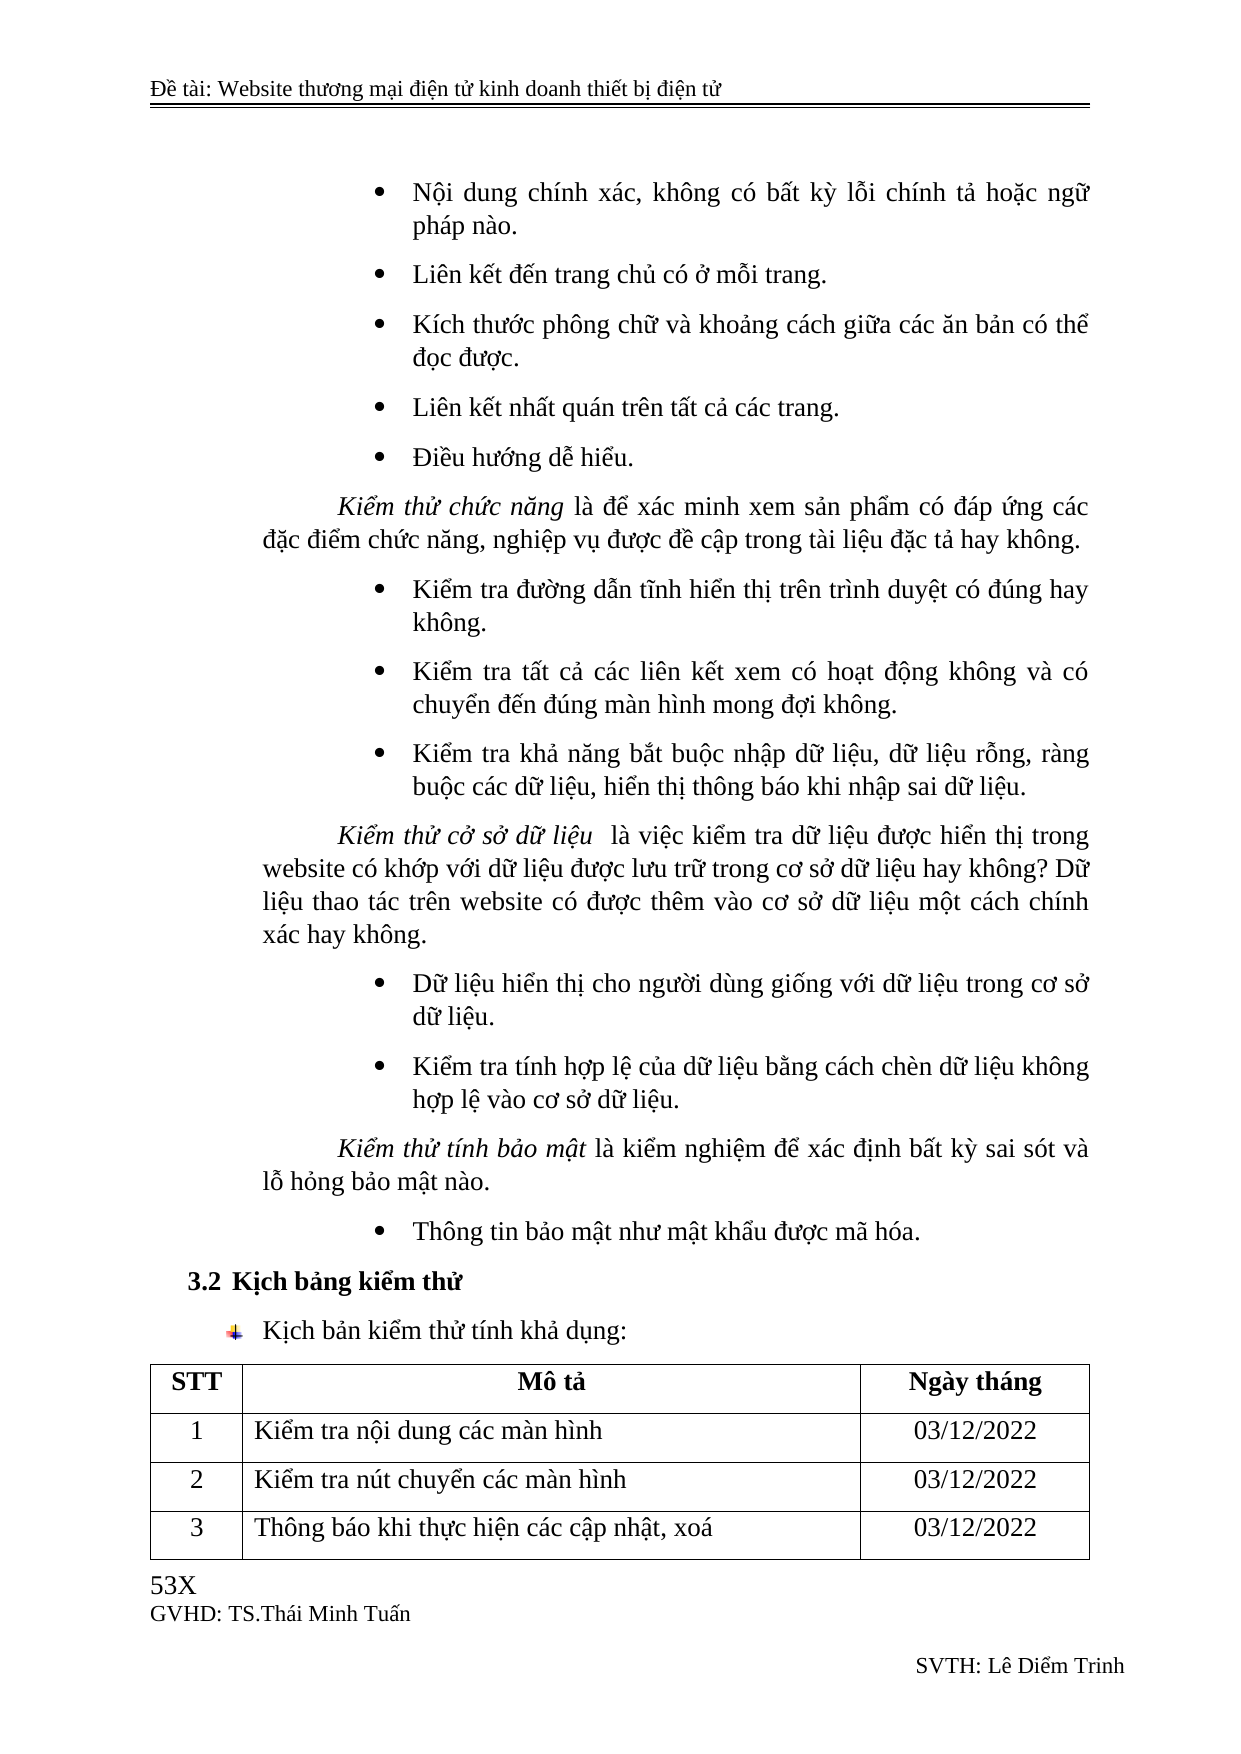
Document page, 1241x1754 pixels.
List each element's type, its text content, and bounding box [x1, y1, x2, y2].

list Kịch bản kiểm thử tính khả dụng: [225, 1314, 1090, 1346]
list Kiểm tra khả năng bắt buộc nhập dữ liệu, dữ liệu rỗng, ràng buộc các dữ liệu, hiển thị thông báo khi nhập sai dữ liệu. [375, 737, 1090, 801]
list Kiểm tra tính hợp lệ của dữ liệu bằng cách chèn dữ liệu không hợp lệ vào cơ sở dữ liệu. [375, 1050, 1090, 1114]
table_cell Kiểm tra nội dung các màn hình [243, 1414, 860, 1462]
list Kịch bảng kiểm thử [187, 1265, 1090, 1296]
picture [226, 1323, 243, 1340]
text Kiểm thử tính bảo mật là kiểm nghiệm để xác định bất kỳ sai sót và lỗ hỏng bảo mật nào. [262, 1132, 1090, 1197]
table_header STT [151, 1365, 242, 1413]
list Dữ liệu hiển thị cho người dùng giống với dữ liệu trong cơ sở dữ liệu. [375, 967, 1090, 1031]
list Kiểm tra đường dẫn tĩnh hiển thị trên trình duyệt có đúng hay không. [375, 573, 1090, 637]
list Liên kết nhất quán trên tất cả các trang. [375, 391, 1090, 422]
table_cell 03/12/2022 [861, 1512, 1089, 1559]
list Liên kết đến trang chủ có ở mỗi trang. [375, 258, 1090, 290]
table_cell 03/12/2022 [861, 1463, 1089, 1511]
list Kiểm tra tất cả các liên kết xem có hoạt động không và có chuyển đến đúng màn hình mong đợi không. [375, 655, 1090, 719]
table_cell 1 [151, 1414, 242, 1462]
list Thông tin bảo mật như mật khẩu được mã hóa. [375, 1215, 1090, 1246]
table_cell Kiểm tra nút chuyển các màn hình [243, 1463, 860, 1511]
list Điều hướng dễ hiểu. [375, 441, 1090, 472]
table_cell Thông báo khi thực hiện các cập nhật, xoá [243, 1512, 860, 1559]
text Kiểm thử chức năng là để xác minh xem sản phẩm có đáp ứng các đặc điểm chức năng, nghiệp vụ được đề cập trong tài liệu đặc tả hay không. [262, 491, 1090, 554]
list Nội dung chính xác, không có bất kỳ lỗi chính tả hoặc ngữ pháp nào. [375, 176, 1090, 240]
list Kích thước phông chữ và khoảng cách giữa các ăn bản có thể đọc được. [375, 308, 1090, 372]
table_header Ngày tháng [861, 1365, 1089, 1413]
table_cell 3 [151, 1512, 242, 1559]
table_cell 2 [151, 1463, 242, 1511]
text Kiểm thử cở sở dữ liệu là việc kiểm tra dữ liệu được hiển thị trong website có khớp với dữ liệu được lưu trữ trong cơ sở dữ liệu hay không? Dữ liệu thao tác trên website có được thêm vào cơ sở dữ liệu một cách chính xác hay không. [262, 819, 1090, 949]
table_cell 03/12/2022 [861, 1414, 1089, 1462]
table_header Mô tả [243, 1365, 860, 1413]
